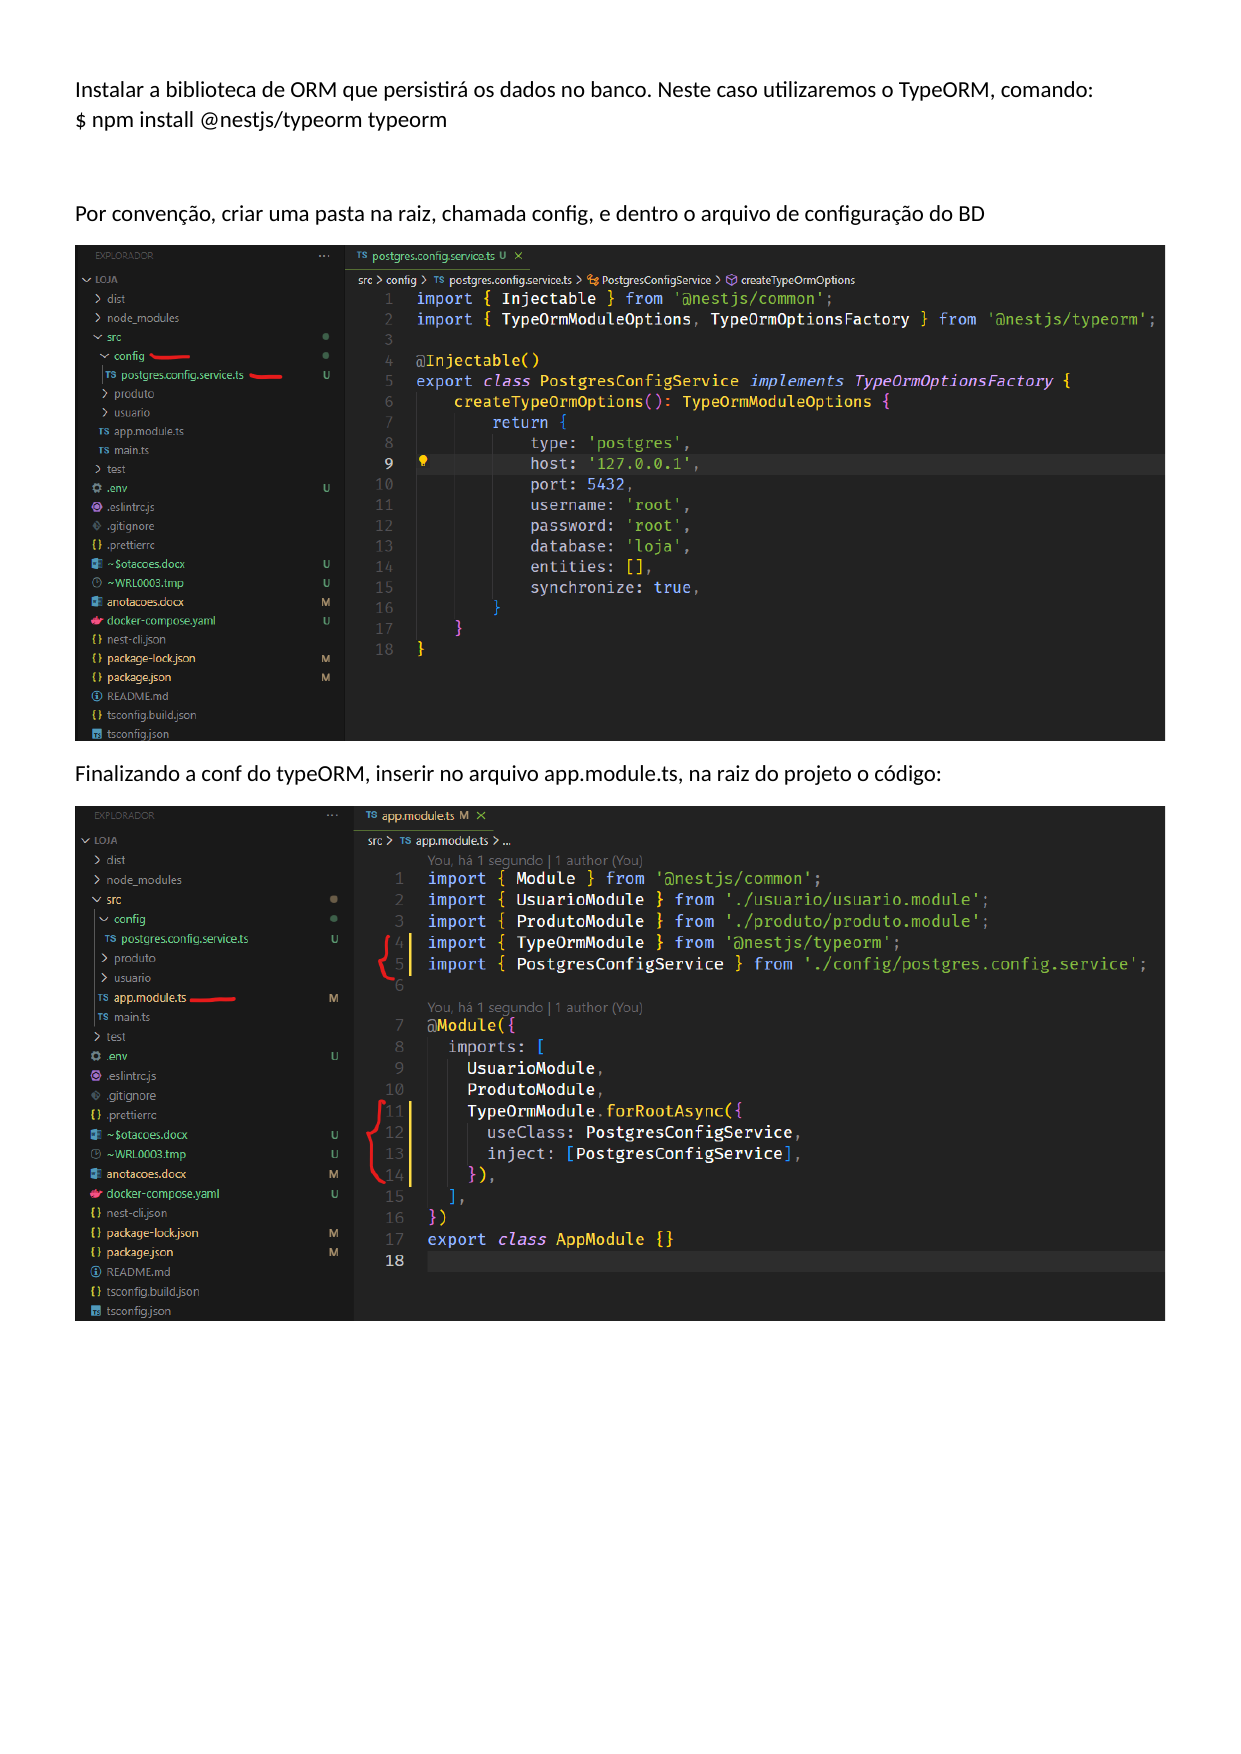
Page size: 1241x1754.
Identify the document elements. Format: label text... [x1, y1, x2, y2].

text Finalizando a conf do typeORM, inserir no arquivo app.module.ts, na raiz do projeto o código: [75, 759, 1165, 787]
picture [75, 245, 1166, 741]
picture [75, 806, 1166, 1321]
text Instalar a biblioteca de ORM que persistirá os dados no banco. Neste caso utilizaremos o TypeORM, comando: $ npm install @nestjs/typeorm typeorm [75, 75, 1165, 133]
text Por convenção, criar uma pasta na raiz, chamada config, e dentro o arquivo de configuração do BD [75, 199, 1165, 227]
